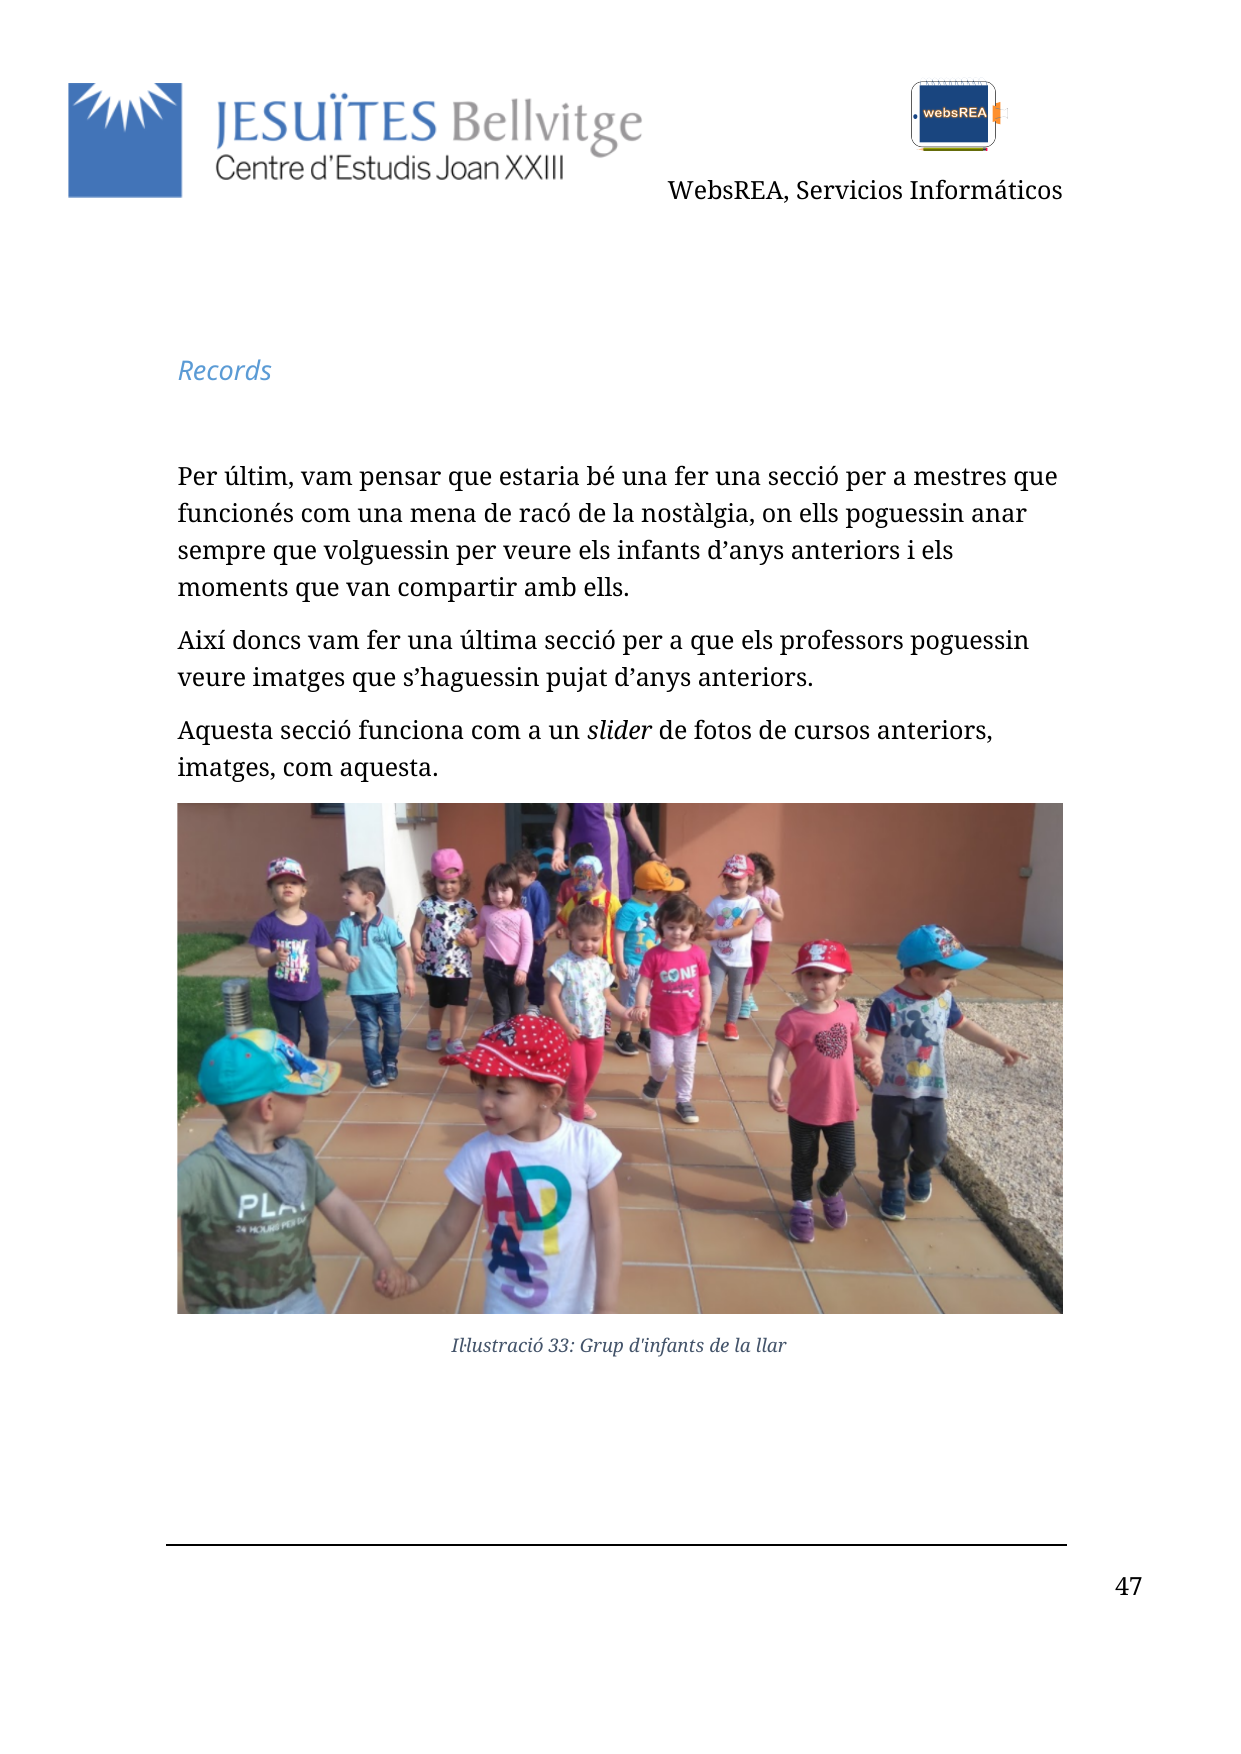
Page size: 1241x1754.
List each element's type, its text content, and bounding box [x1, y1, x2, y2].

subtitle Records [177, 352, 1063, 389]
text Aquesta secció funciona com a un slider de fotos de cursos anteriors, imatges, com aquesta. [177, 713, 1063, 784]
picture [177, 803, 1063, 1314]
text Per últim, vam pensar que estaria bé una fer una secció per a mestres que funcionés com una mena de racó de la nostàlgia, on ells poguessin anar sempre que volguessin per veure els infants d’anys anteriors i els moments que van compartir amb ells. [177, 459, 1063, 603]
text Així doncs vam fer una última secció per a que els professors poguessin veure imatges que s’haguessin pujat d’anys anteriors. [177, 623, 1063, 694]
picture [898, 73, 1014, 157]
text Il·lustració 33: Grup d'infants de la llar [177, 1332, 1063, 1358]
picture [68, 83, 670, 198]
